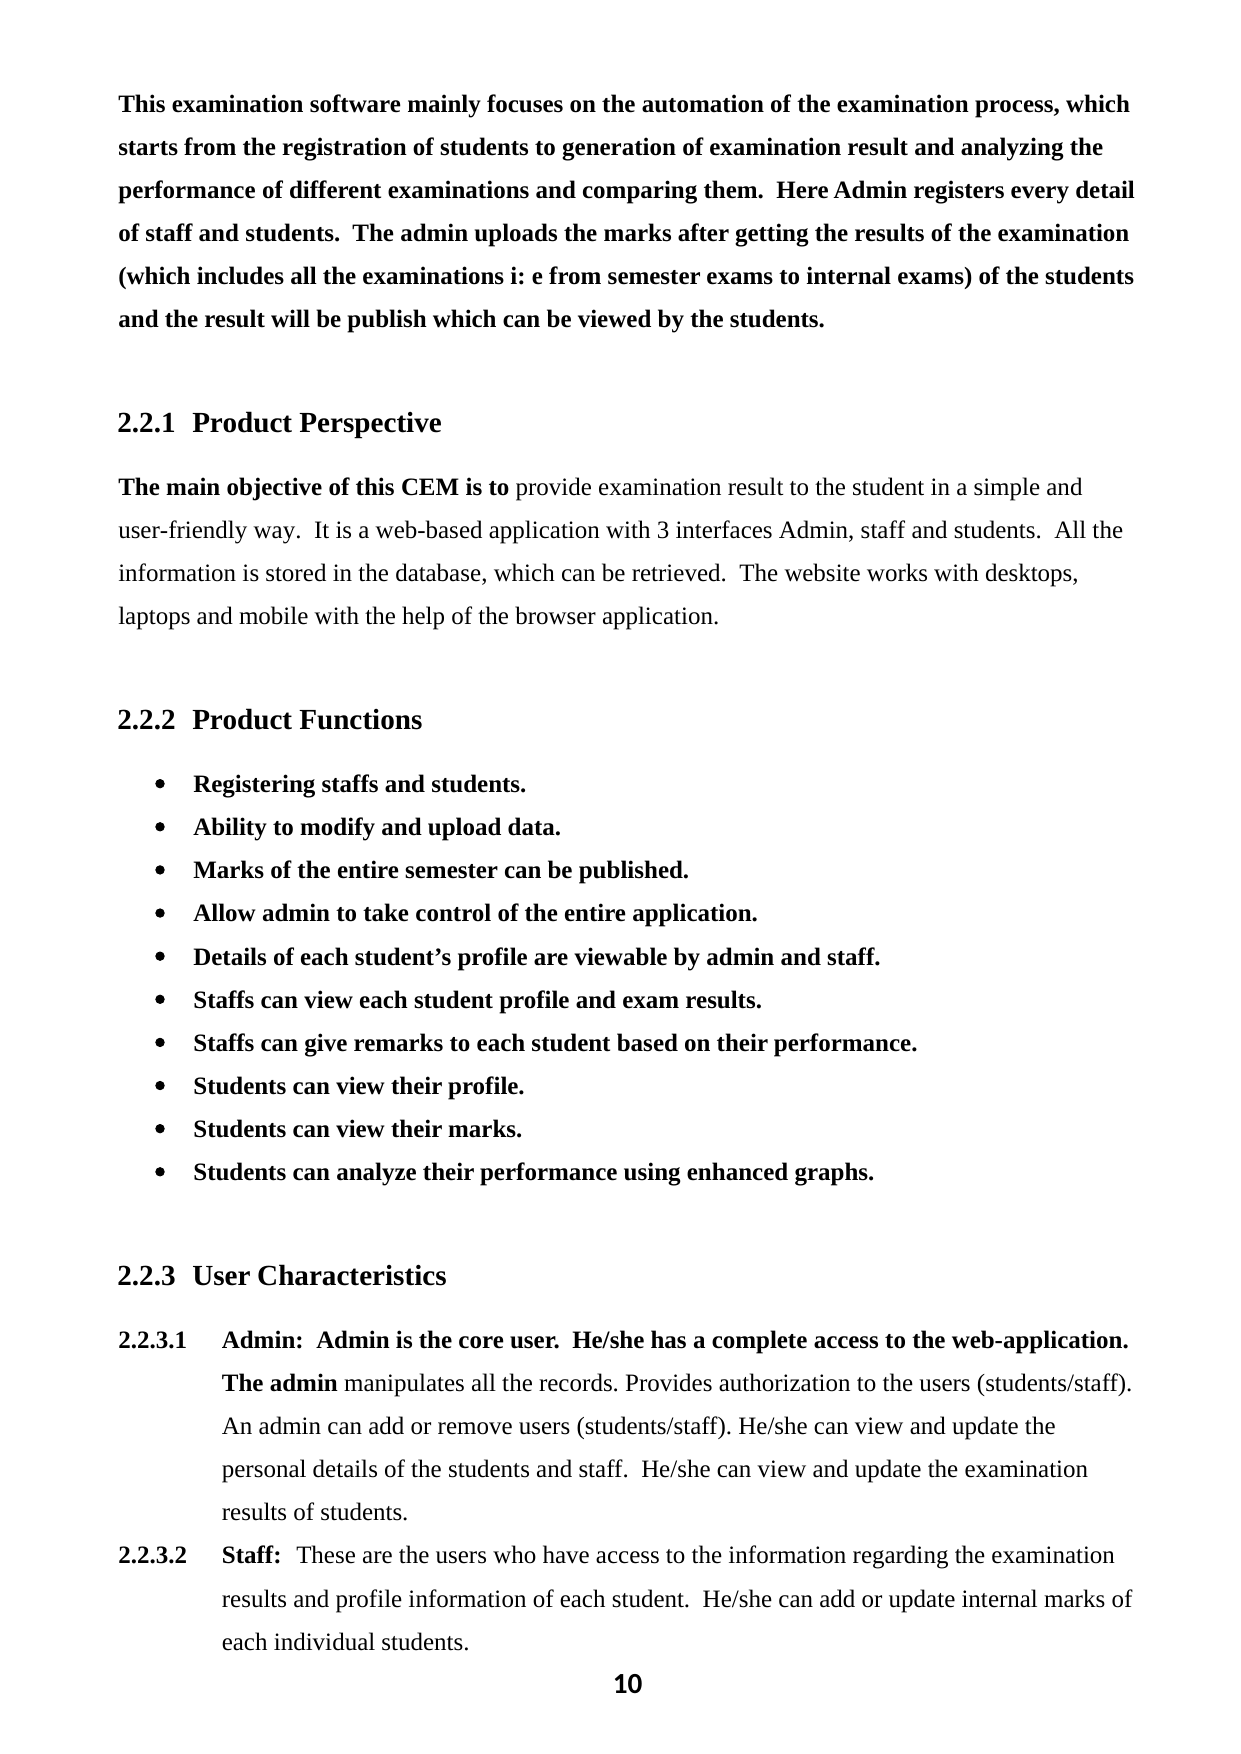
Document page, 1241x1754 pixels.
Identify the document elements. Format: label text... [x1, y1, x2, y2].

list Staffs can view each student profile and exam results. [156, 985, 1137, 1013]
list Students can analyze their performance using enhanced graphs. [156, 1157, 1137, 1186]
list Marks of the entire semester can be published. [156, 855, 1137, 884]
list Students can view their profile. [156, 1071, 1137, 1100]
text The main objective of this CEM is to provide examination result to the student in a simple and user-friendly way. It is a web-based application with 3 interfaces Admin, staff and students. All the information is stored in the database, which can be retrieved. The website works with desktops, laptops and mobile with the help of the browser application. [118, 472, 1137, 630]
text This examination software mainly focuses on the automation of the examination process, which starts from the registration of students to generation of examination result and analyzing the performance of different examinations and comparing them. Here Admin registers every detail of staff and students. The admin uploads the marks after getting the results of the examination (which includes all the examinations i: e from semester exams to internal exams) of the students and the result will be publish which can be viewed by the students. [118, 89, 1137, 333]
list Admin: Admin is the core user. He/she has a complete access to the web-application. The admin manipulates all the records. Provides authorization to the users (students/staff). An admin can add or remove users (students/staff). He/she can view and update the personal details of the students and staff. He/she can view and update the examination results of students. [118, 1325, 1137, 1526]
list Staff: These are the users who have access to the information regarding the examination results and profile information of each student. He/she can add or update internal marks of each individual students. [118, 1541, 1137, 1656]
list User Characteristics [117, 1258, 1137, 1291]
list Registering staffs and students. [156, 769, 1137, 798]
list Students can view their marks. [156, 1114, 1137, 1143]
list Ability to modify and upload data. [156, 812, 1137, 841]
list Product Perspective [117, 405, 1137, 438]
list Staffs can give remarks to each student based on their performance. [156, 1028, 1137, 1057]
list Details of each student’s profile are viewable by admin and staff. [156, 942, 1137, 970]
list Product Functions [117, 702, 1137, 736]
list Allow admin to take control of the entire application. [156, 898, 1137, 927]
